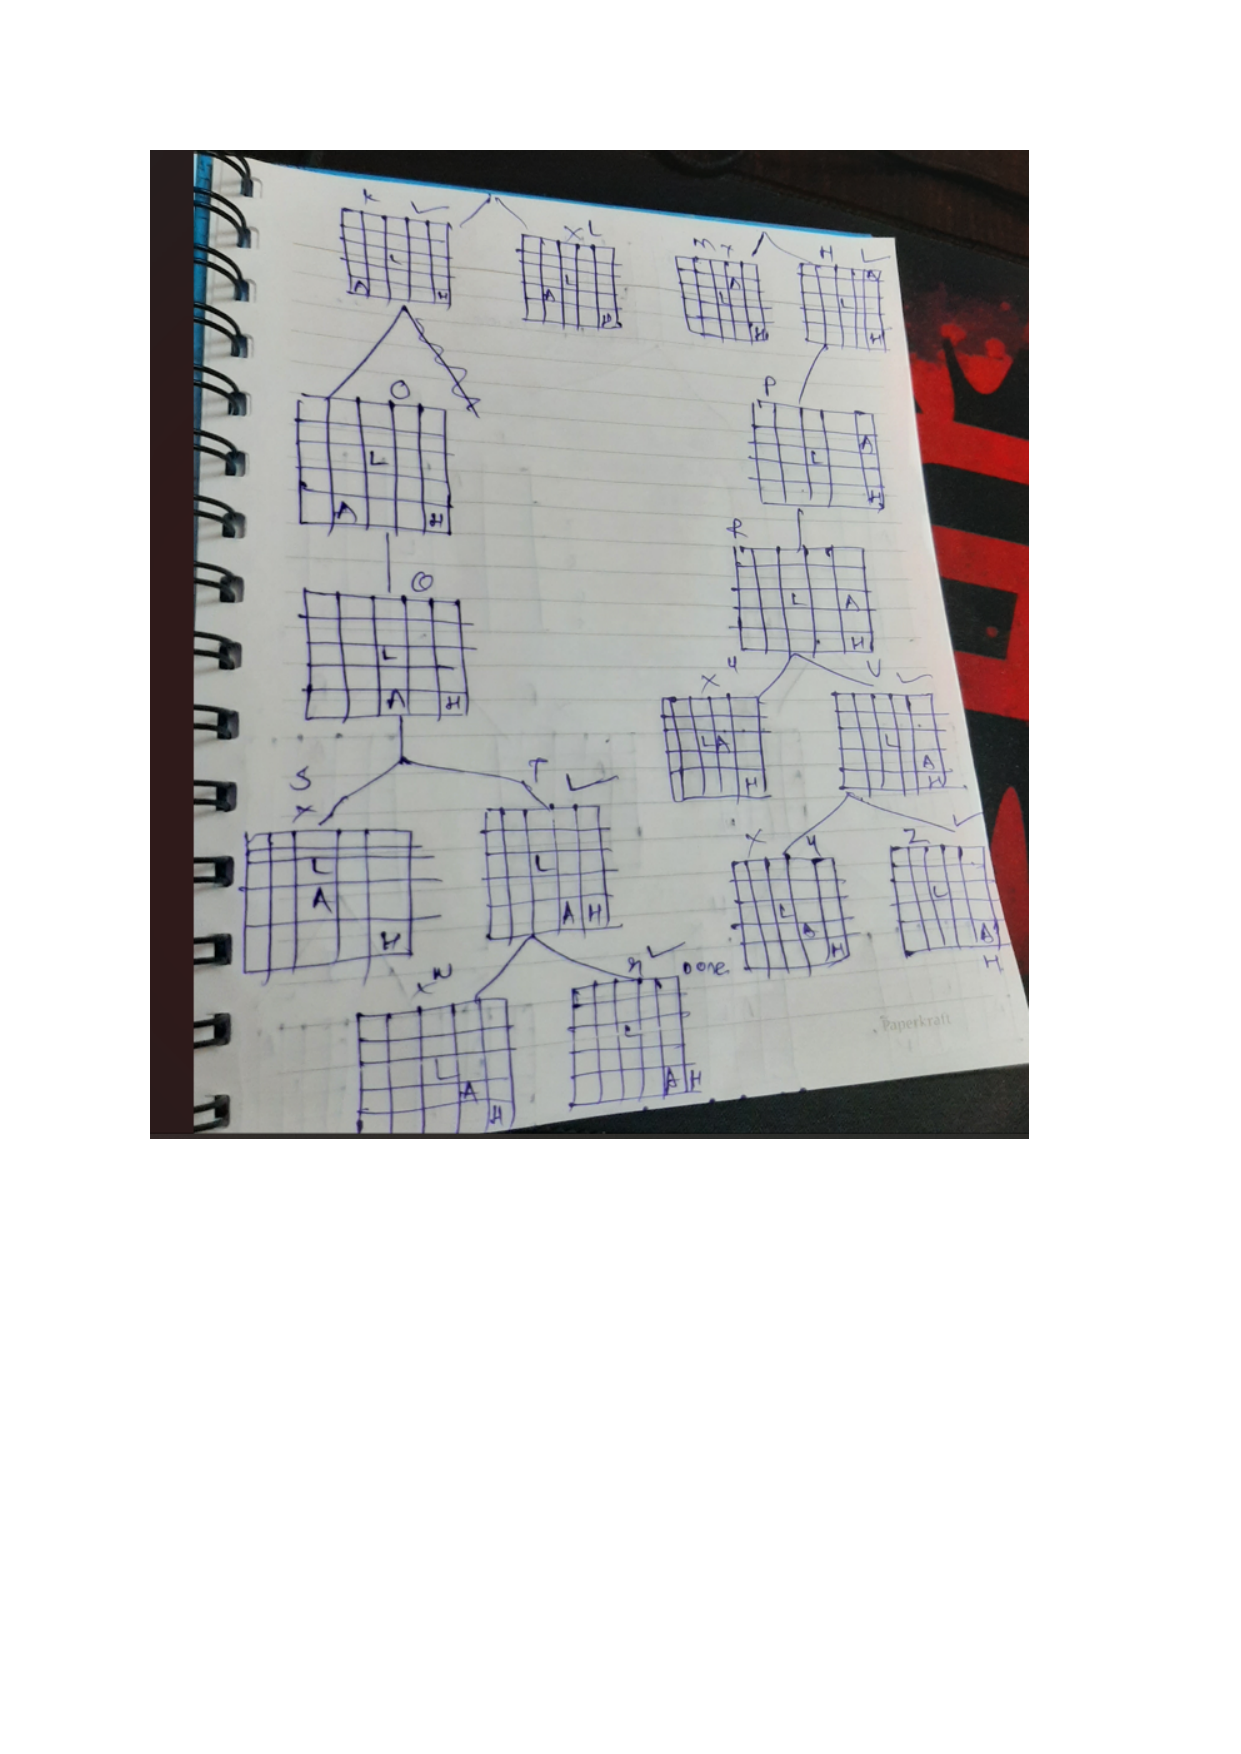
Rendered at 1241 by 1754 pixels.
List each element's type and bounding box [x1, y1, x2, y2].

picture [150, 150, 1029, 1139]
